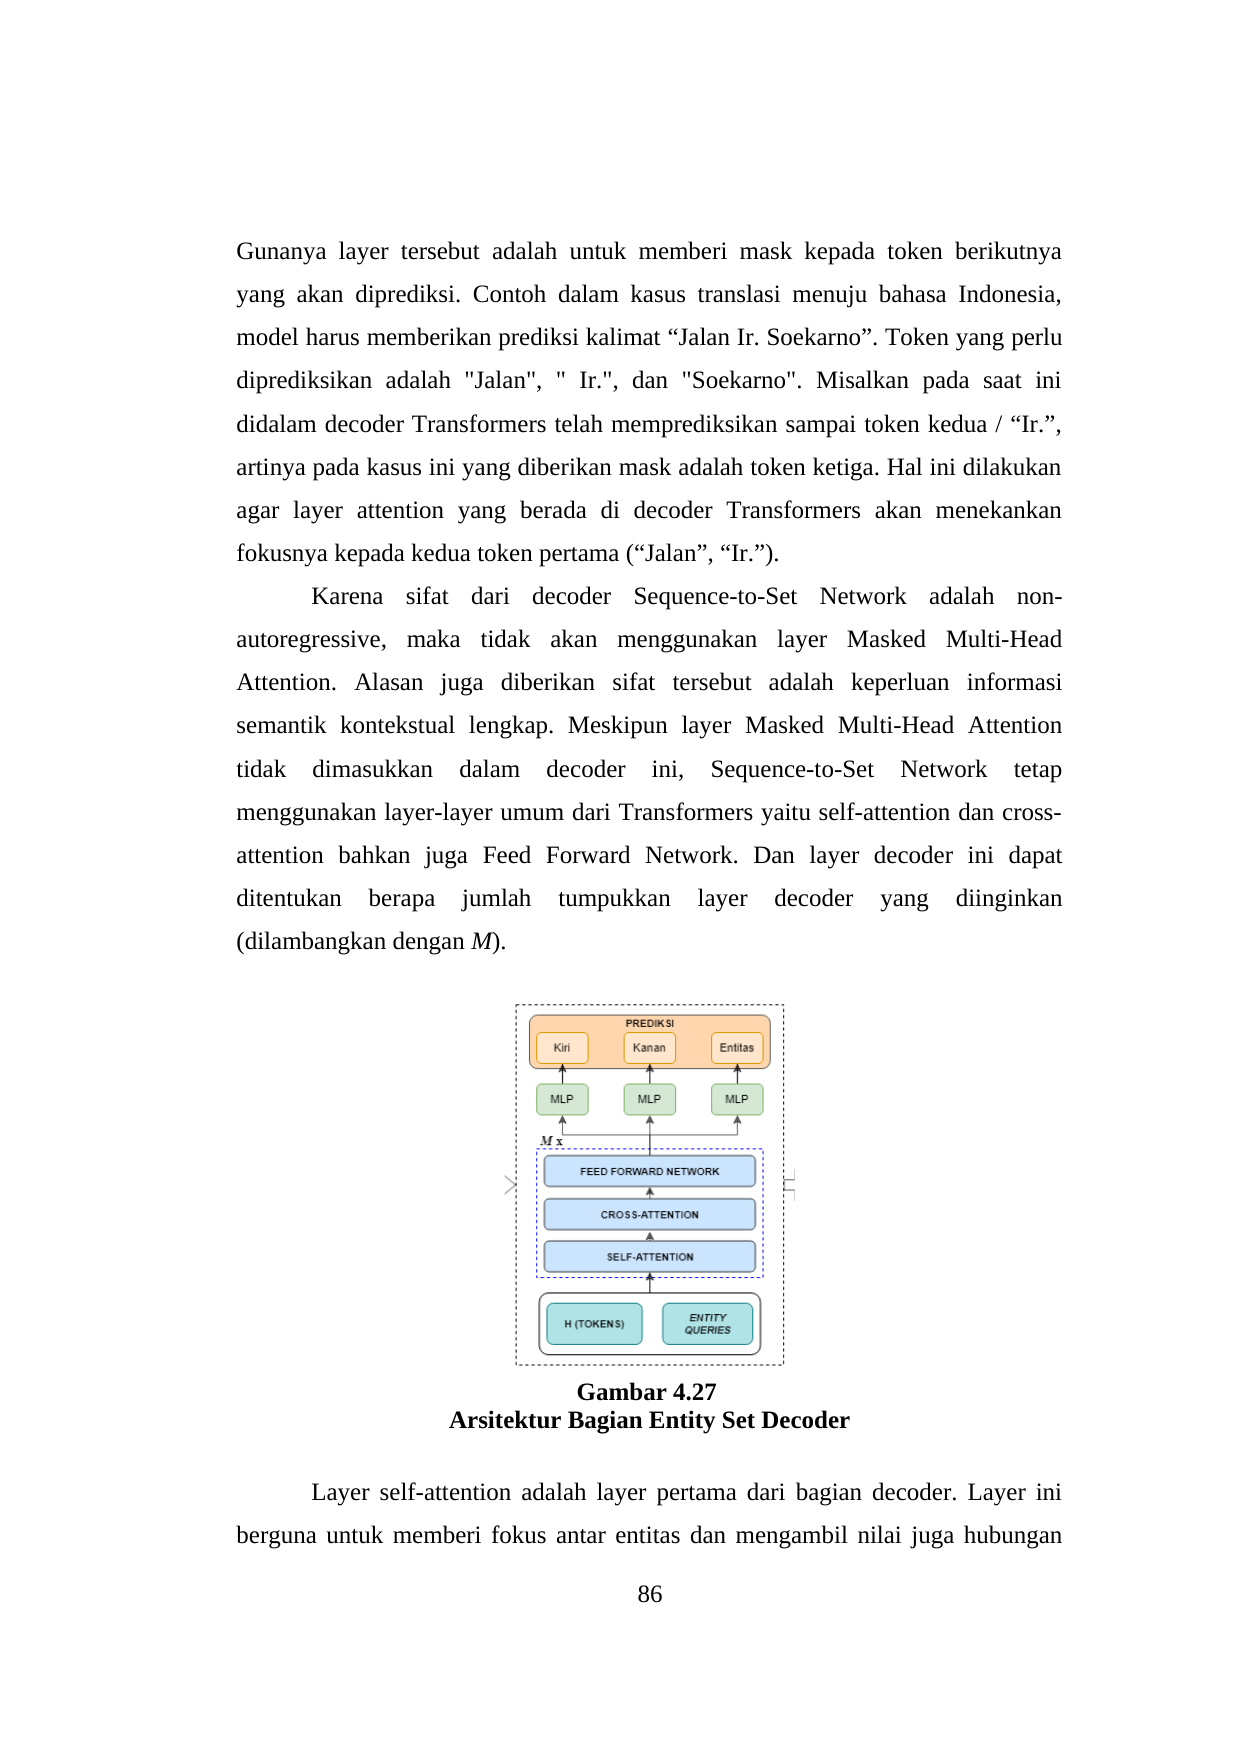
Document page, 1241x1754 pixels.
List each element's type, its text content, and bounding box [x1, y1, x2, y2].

picture [504, 998, 795, 1377]
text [236, 236, 1063, 567]
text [236, 1477, 1063, 1549]
text Karena sifat dari decoder Sequence-to-Set Network adalah non-autoregressive, maka tidak akan menggunakan layer Masked Multi-Head Attention. Alasan juga diberikan sifat tersebut adalah keperluan informasi semantik kontekstual lengkap. Meskipun layer Masked Multi-Head Attention tidak dimasukkan dalam decoder ini, Sequence-to-Set Network tetap menggunakan layer-layer umum dari Transformers yaitu self-attention dan cross-attention bahkan juga Feed Forward Network. Dan layer decoder ini dapat ditentukan berapa jumlah tumpukkan layer decoder yang diinginkan (dilambangkan dengan M). [236, 581, 1063, 955]
